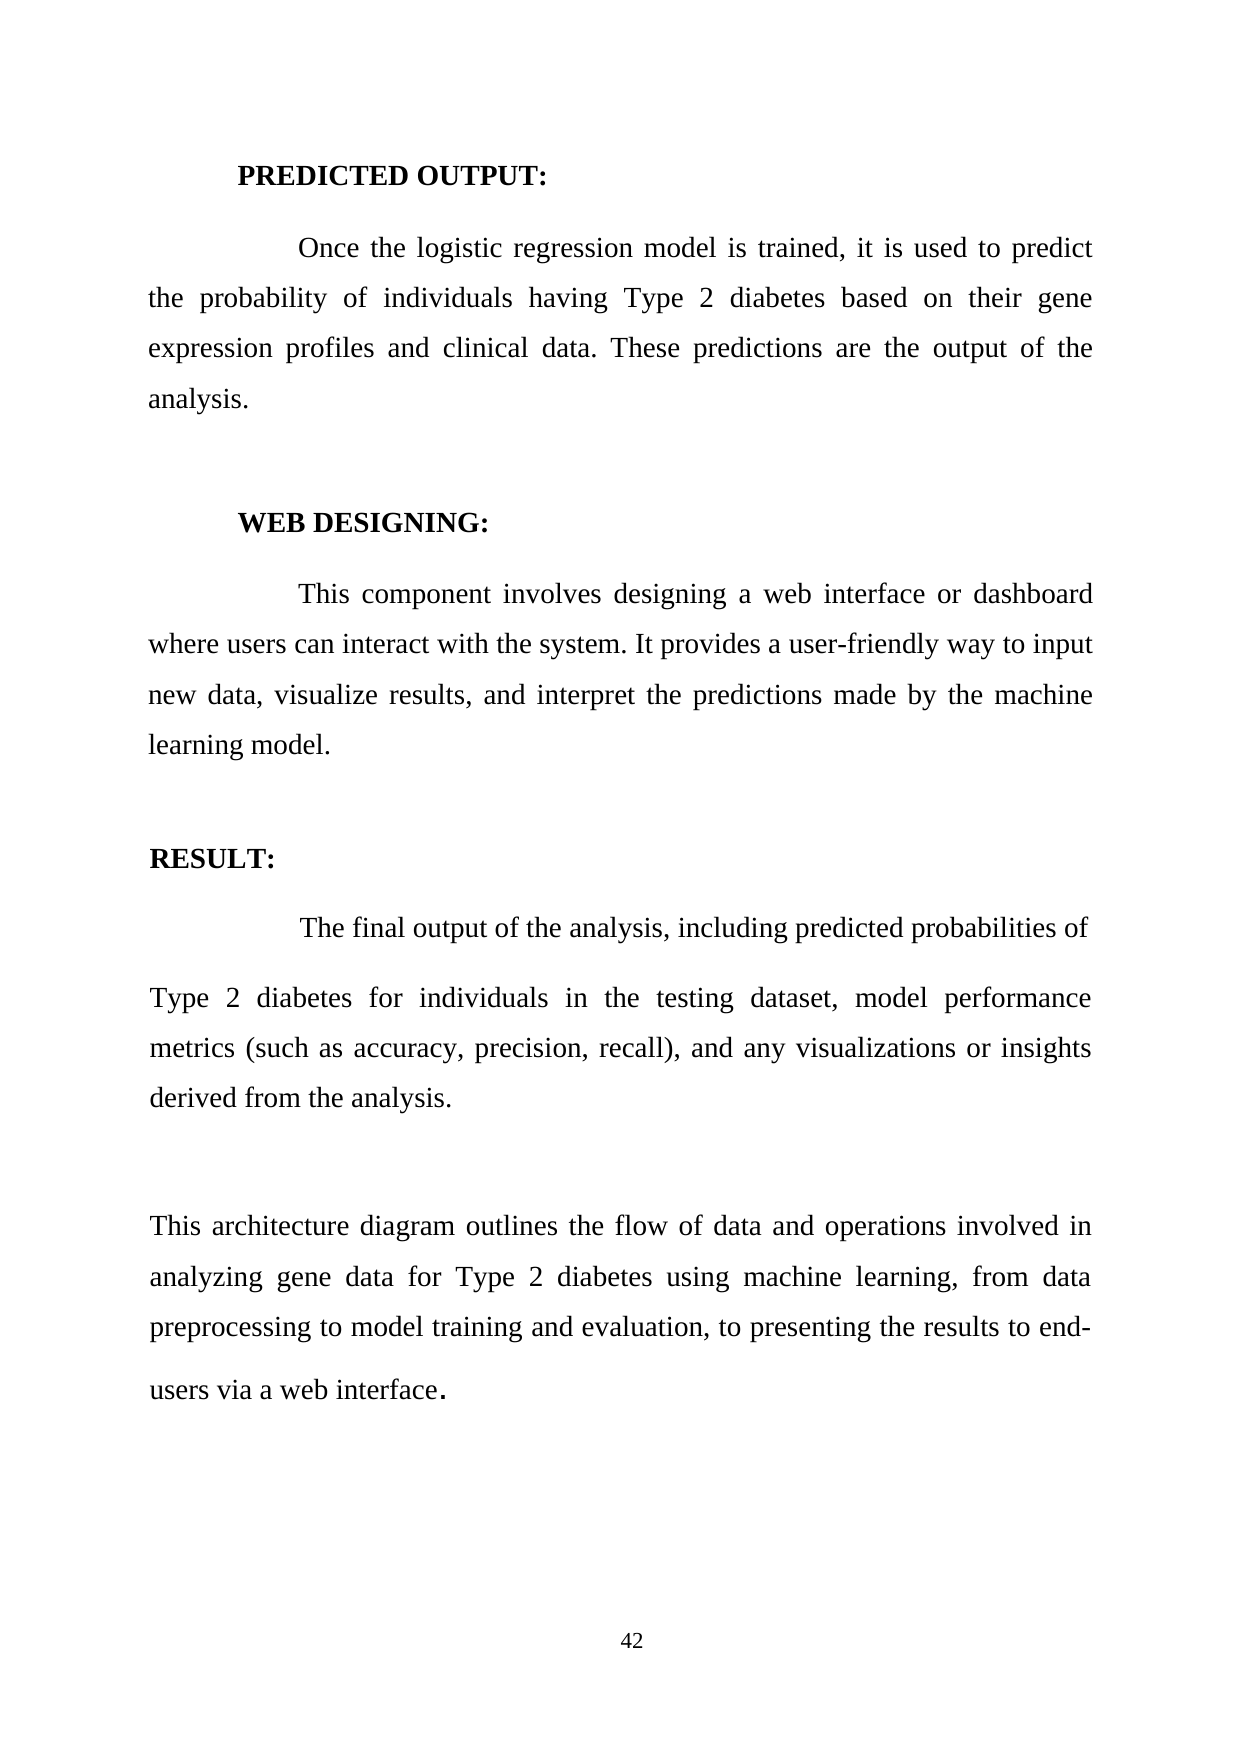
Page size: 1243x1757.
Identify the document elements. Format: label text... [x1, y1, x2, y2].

subtitle RESULT: [149, 841, 1205, 875]
text Type 2 diabetes for individuals in the testing dataset, model performance metrics (such as accuracy, precision, recall), and any visualizations or insights derived from the analysis. [149, 980, 1093, 1114]
text The final output of the analysis, including predicted probabilities of [299, 911, 1205, 944]
text Once the logistic regression model is trained, it is used to predict the probability of individuals having Type 2 diabetes based on their gene expression profiles and clinical data. These predictions are the output of the analysis. [148, 230, 1094, 414]
text This architecture diagram outlines the flow of data and operations involved in analyzing gene data for Type 2 diabetes using machine learning, from data preprocessing to model training and evaluation, to presenting the results to end- users via a web interface. [149, 1208, 1093, 1407]
subtitle PREDICTED OUTPUT: [148, 158, 1205, 192]
text This component involves designing a web interface or dashboard where users can interact with the system. It provides a user-friendly way to input new data, visualize results, and interpret the predictions made by the machine learning model. [148, 576, 1094, 761]
subtitle WEB DESIGNING: [148, 505, 1205, 539]
